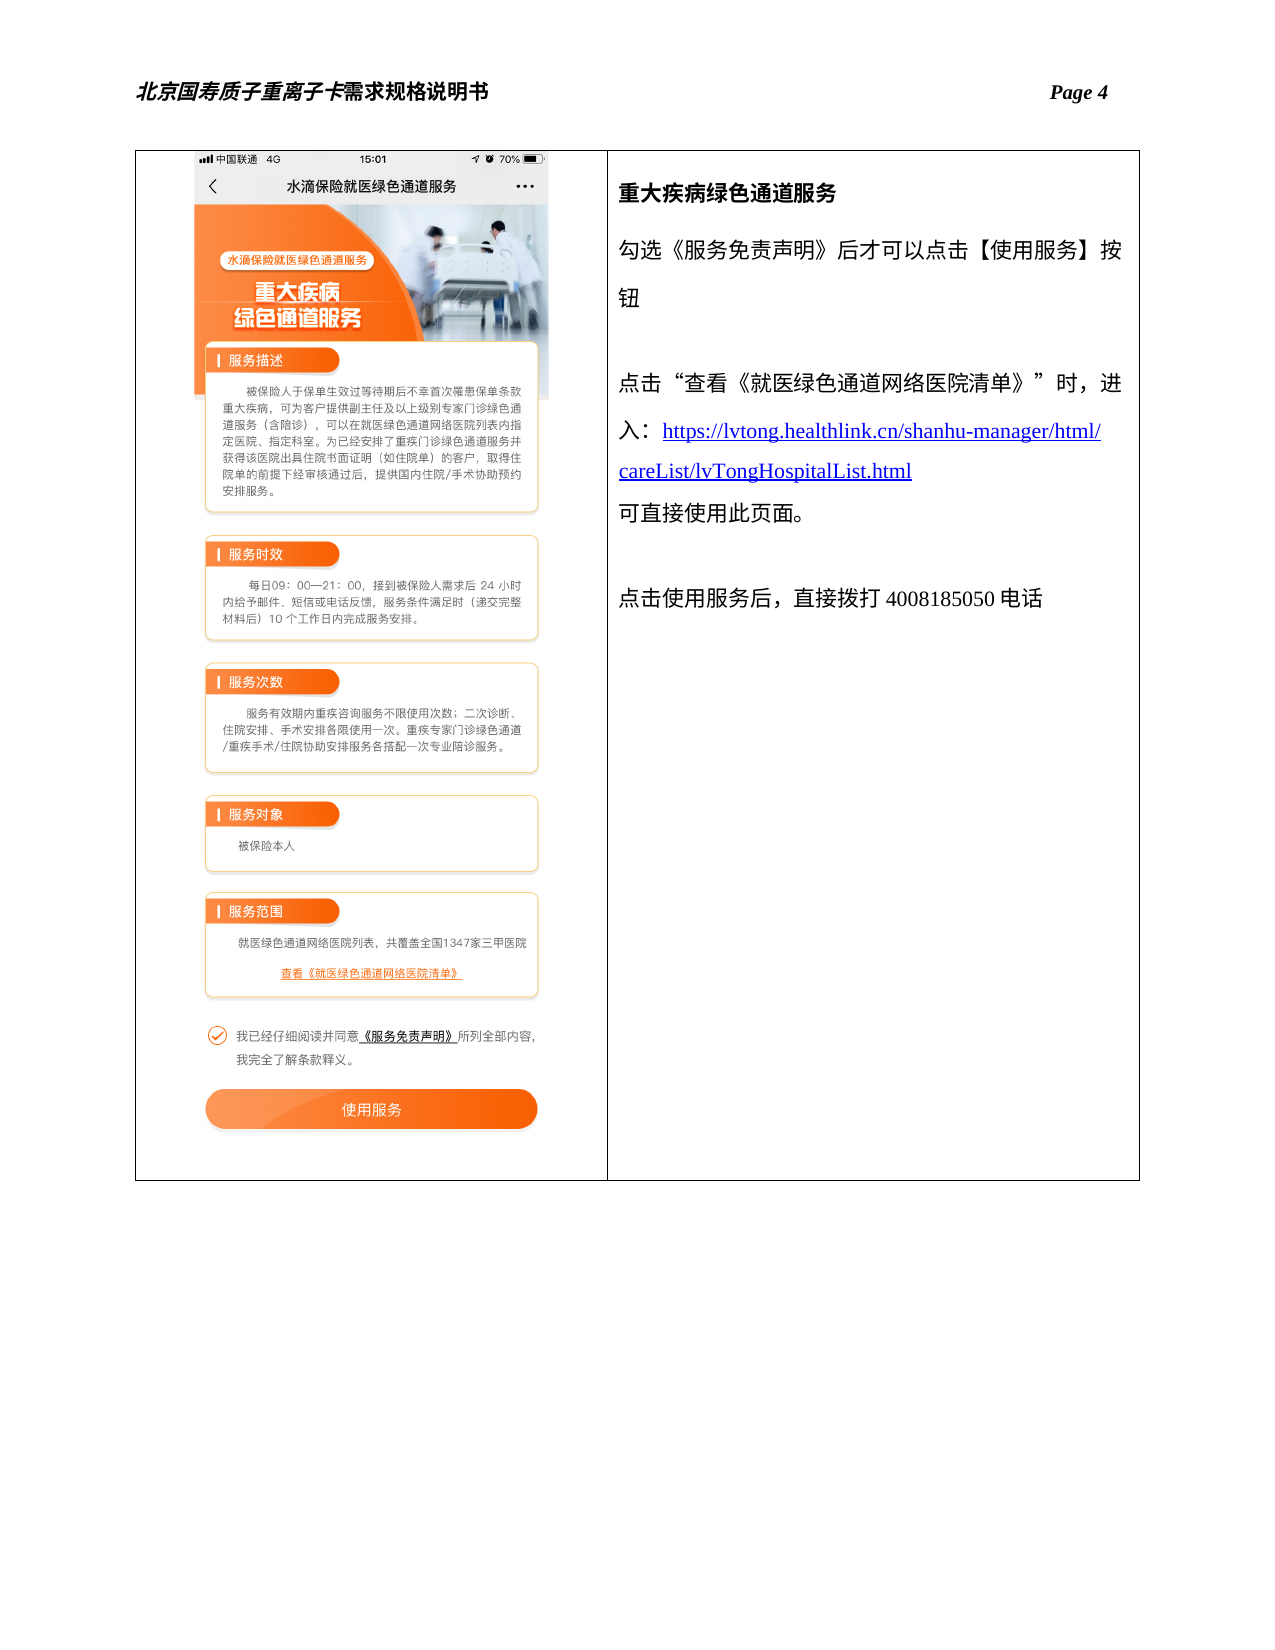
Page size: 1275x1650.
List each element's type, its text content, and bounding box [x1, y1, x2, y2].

picture [194, 151, 549, 1168]
table_cell [136, 151, 607, 1180]
table_cell 重大疾病绿色通道服务 勾选《服务免责声明》后才可以点击【使用服务】按钮 点击“查看《就医绿色通道网络医院清单》”时，进入：https://lvtong.healthlink.cn/shanhu-manager/html/careList/lvTongHospitalList.html 可直接使用此页面。 点击使用服务后，直接拨打4008185050电话 [608, 151, 1139, 1180]
